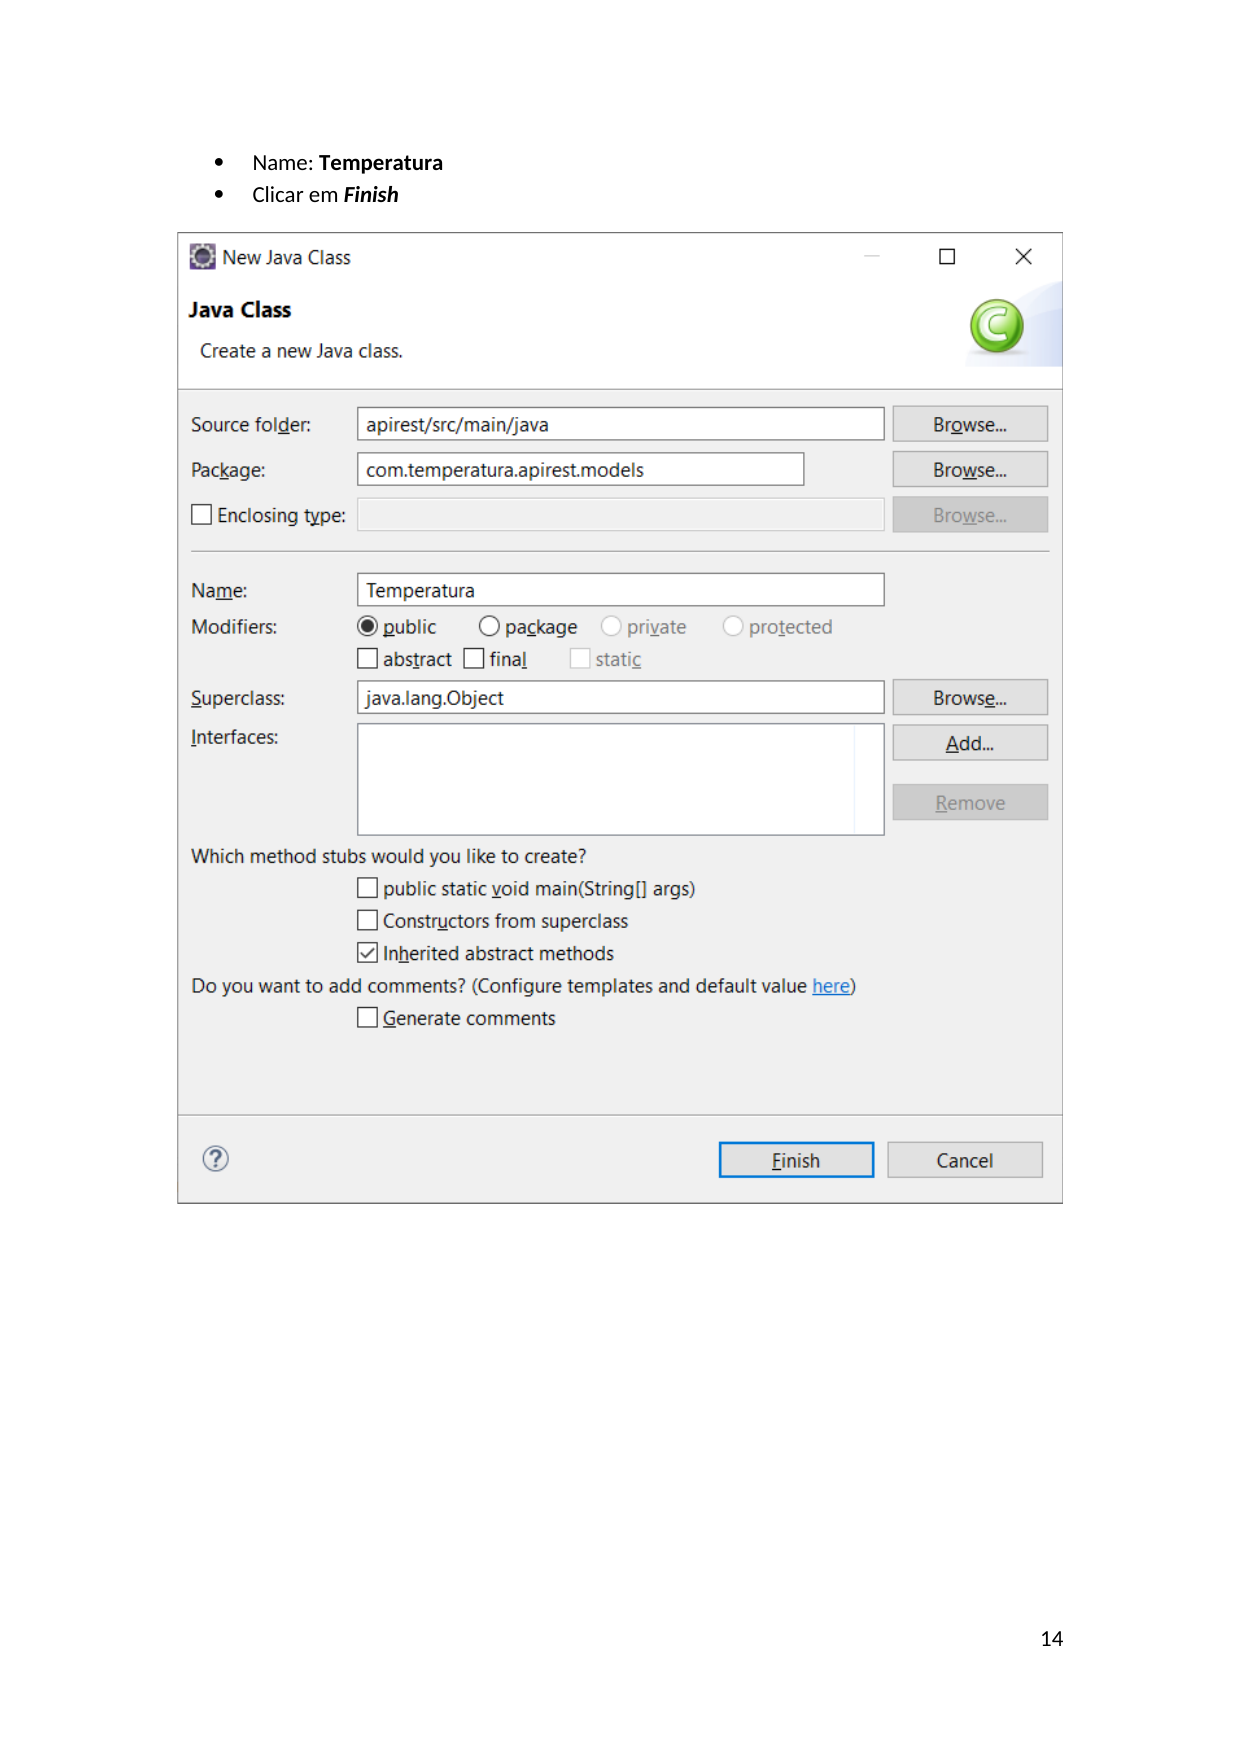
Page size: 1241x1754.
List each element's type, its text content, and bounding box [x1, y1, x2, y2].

list Name: Temperatura [215, 148, 1063, 176]
picture [177, 232, 1063, 1204]
list Clicar em Finish [215, 180, 1063, 208]
